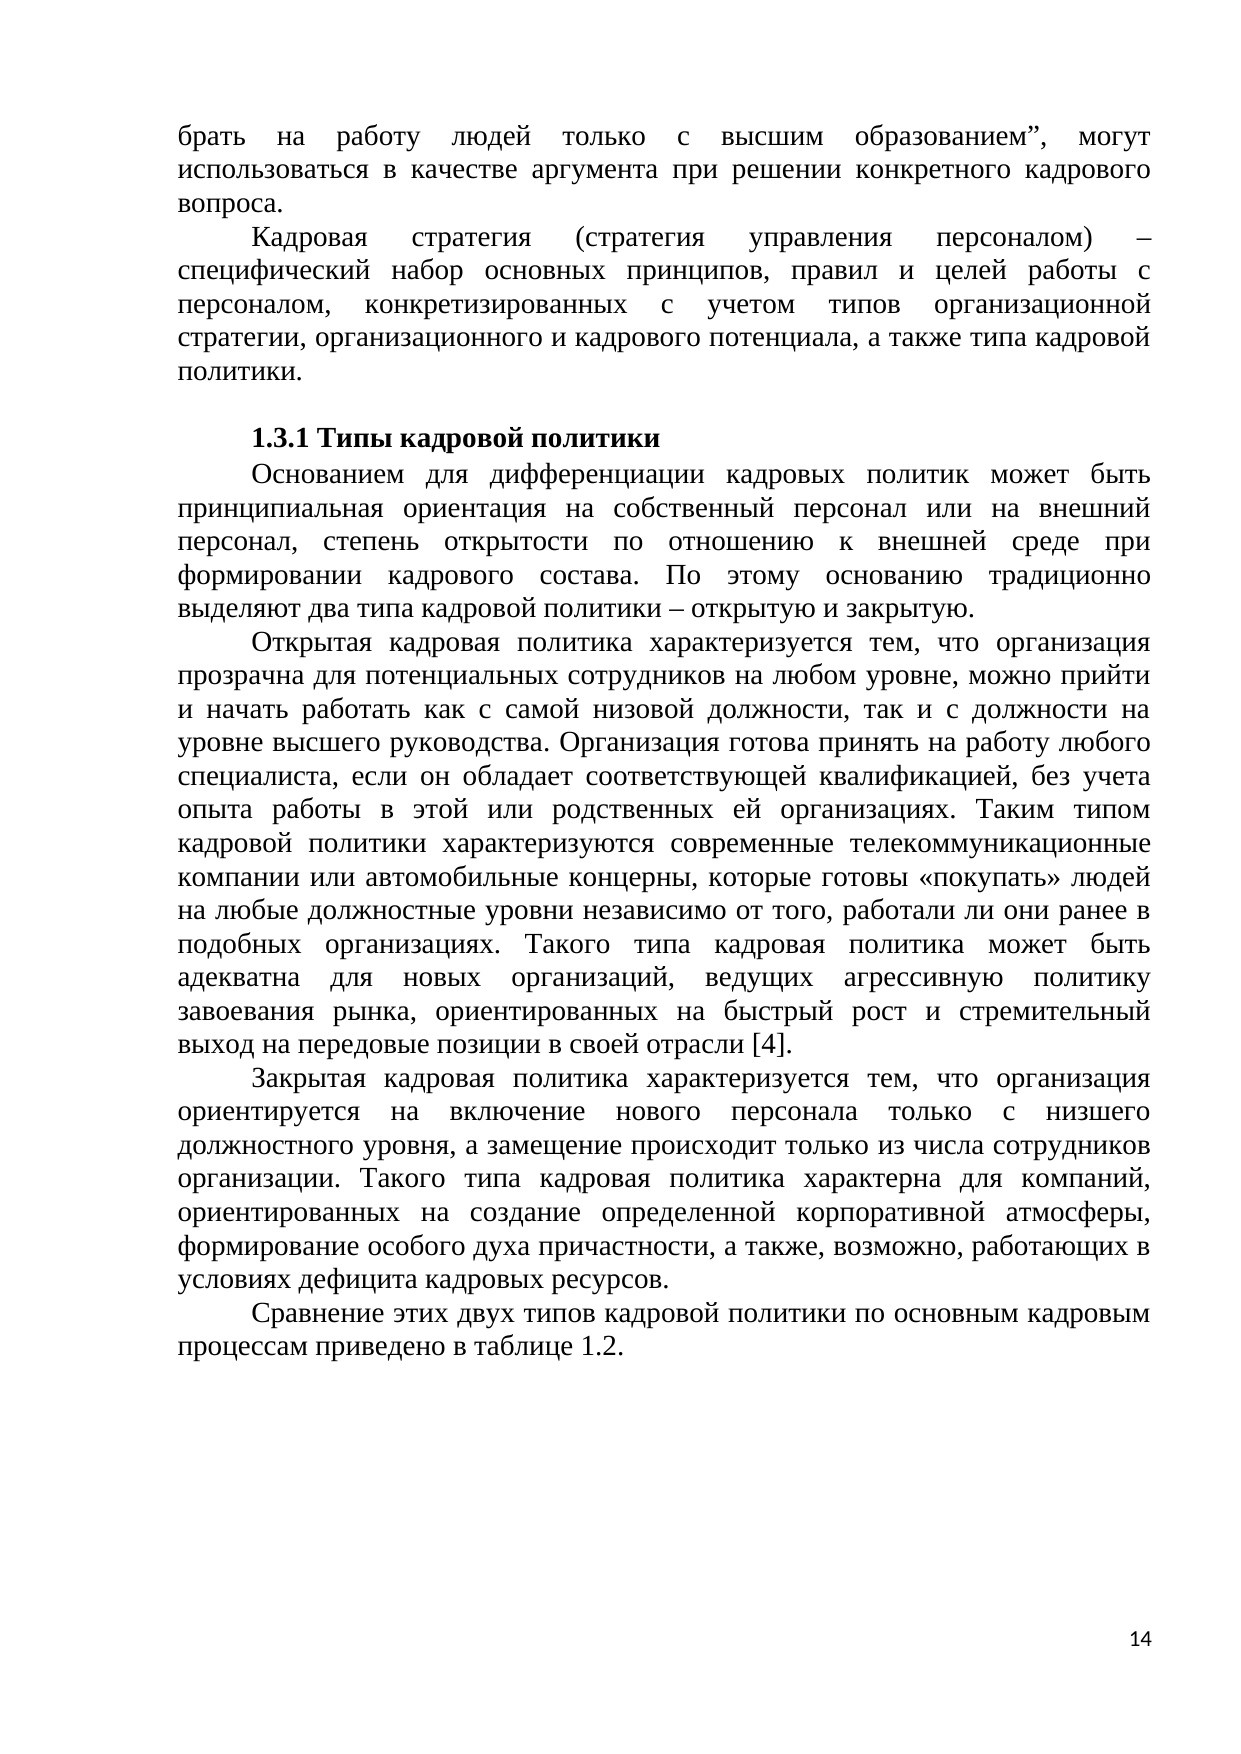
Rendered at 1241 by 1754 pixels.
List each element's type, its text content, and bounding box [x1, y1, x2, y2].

text Закрытая кадровая политика характеризуется тем, что организация ориентируется на включение нового персонала только с низшего должностного уровня, а замещение происходит только из числа сотрудников организации. Такого типа кадровая политика характерна для компаний, ориентированных на создание определенной корпоративной атмосферы, формирование особого духа причастности, а также, возможно, работающих в условиях дефицита кадровых ресурсов. [177, 1060, 1152, 1295]
text Открытая кадровая политика характеризуется тем, что организация прозрачна для потенциальных сотрудников на любом уровне, можно прийти и начать работать как с самой низовой должности, так и с должности на уровне высшего руководства. Организация готова принять на работу любого специалиста, если он обладает соответствующей квалификацией, без учета опыта работы в этой или родственных ей организациях. Таким типом кадровой политики характеризуются современные телекоммуникационные компании или автомобильные концерны, которые готовы «покупать» людей на любые должностные уровни независимо от того, работали ли они ранее в подобных организациях. Такого типа кадровая политика может быть адекватна для новых организаций, ведущих агрессивную политику завоевания рынка, ориентированных на быстрый рост и стремительный выход на передовые позиции в своей отрасли [4]. [177, 624, 1152, 1060]
text Основанием для дифференциации кадровых политик может быть принципиальная ориентация на собственный персонал или на внешний персонал, степень открытости по отношению к внешней среде при формировании кадрового состава. По этому основанию традиционно выделяют два типа кадровой политики – открытую и закрытую. [177, 456, 1152, 624]
list 1.3.1 Типы кадровой политики [177, 420, 1152, 453]
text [177, 118, 1152, 219]
text Кадровая стратегия (стратегия управления персоналом) – специфический набор основных принципов, правил и целей работы с персоналом, конкретизированных с учетом типов организационной стратегии, организационного и кадрового потенциала, а также типа кадровой политики. [177, 219, 1152, 386]
text Сравнение этих двух типов кадровой политики по основным кадровым процессам приведено в таблице 1.2. [177, 1295, 1152, 1362]
